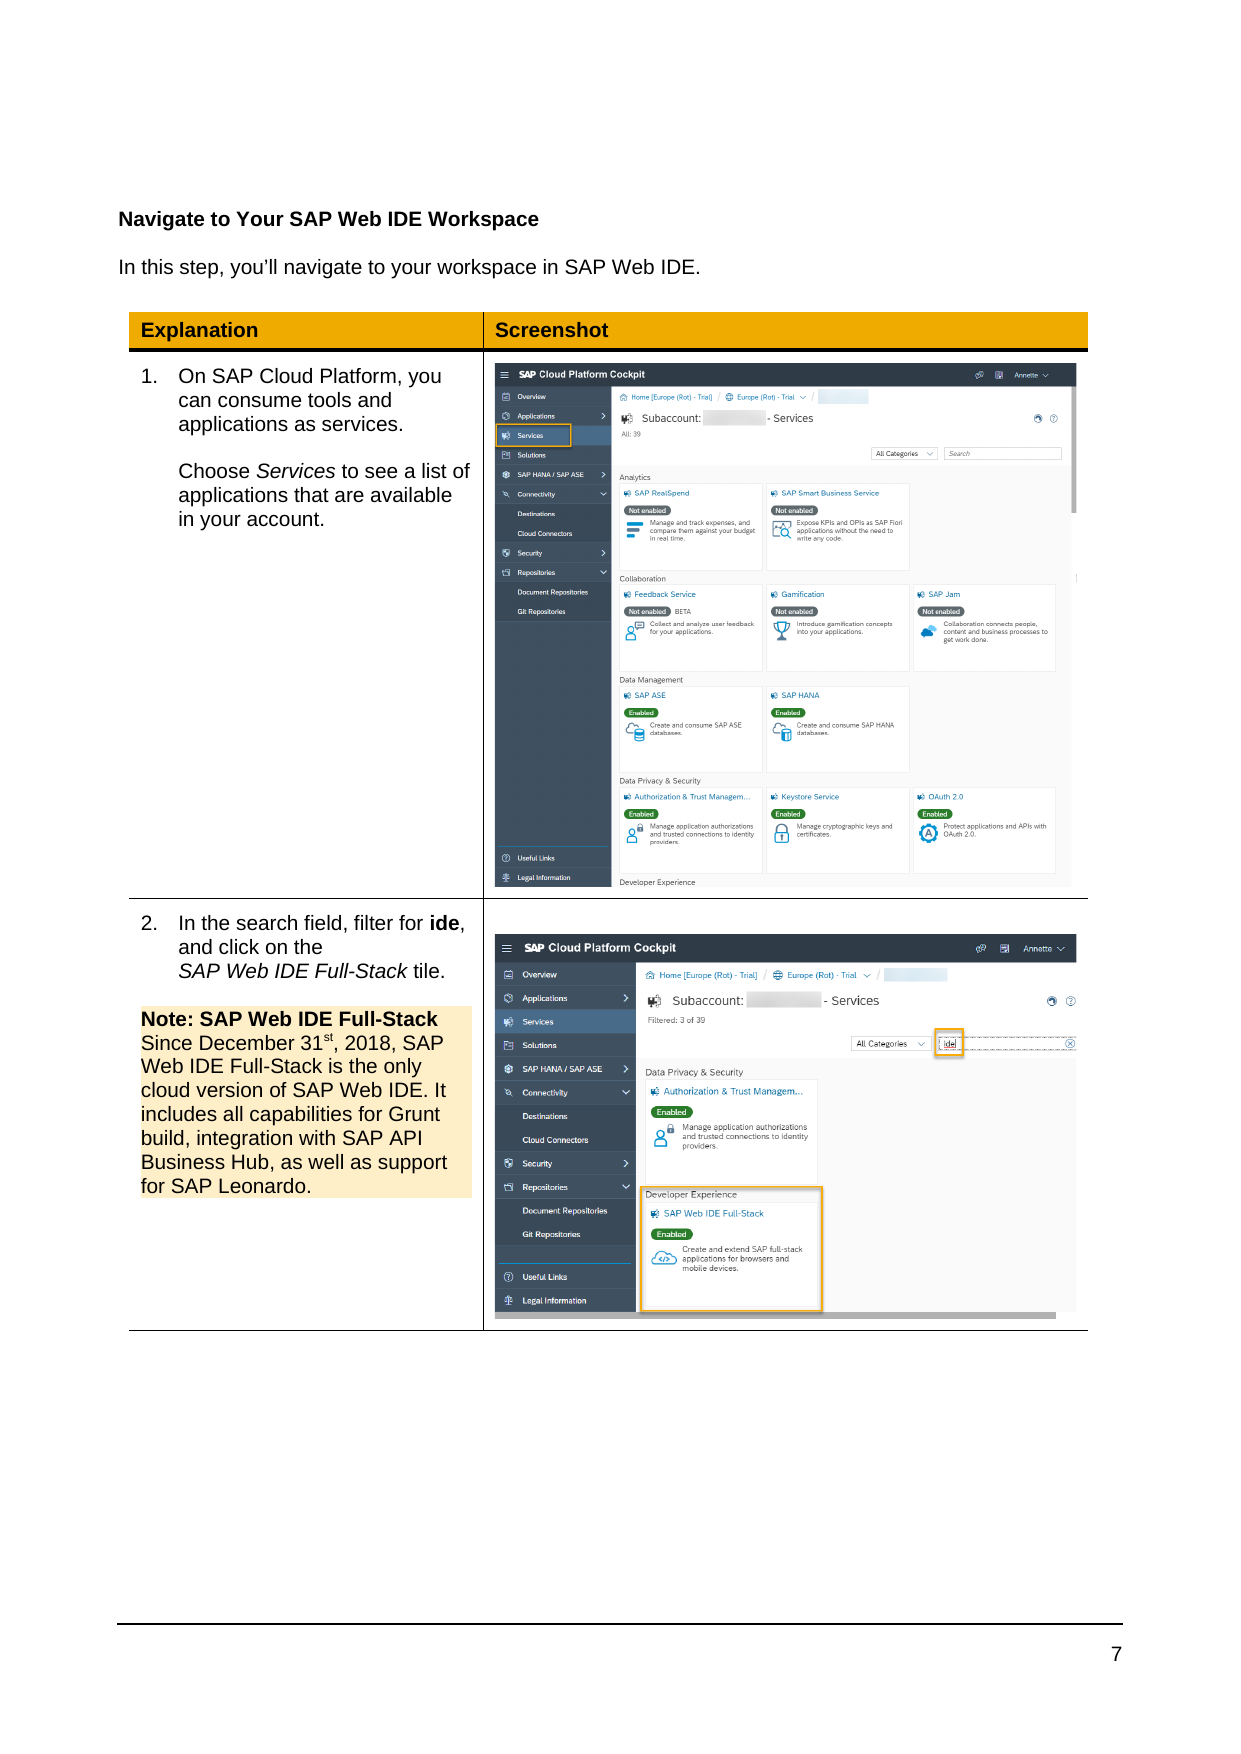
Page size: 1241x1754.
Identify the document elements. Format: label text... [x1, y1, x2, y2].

text In this step, you’ll navigate to your workspace in SAP Web IDE. [118, 255, 1122, 279]
table_cell In the search field, filter for ide, and click on the SAP Web IDE Full-Stack tile. Note: SAP Web IDE Full-Stack Since December 31st, 2018, SAP Web IDE Full-Stack is the only cloud version of SAP Web IDE. It includes all capabilities for Grunt build, integration with SAP API Business Hub, as well as support for SAP Leonardo. [129, 899, 483, 1330]
table_cell On SAP Cloud Platform, you can consume tools and applications as services. Choose Services to see a list of applications that are available in your account. [129, 352, 483, 898]
table_cell [484, 899, 1088, 1330]
table_cell [484, 352, 1088, 898]
table_header Screenshot [484, 312, 1088, 348]
picture [494, 934, 1077, 1319]
subtitle Navigate to Your SAP Web IDE Workspace [118, 207, 1122, 231]
picture [494, 363, 1077, 887]
table_header Explanation [129, 312, 483, 348]
